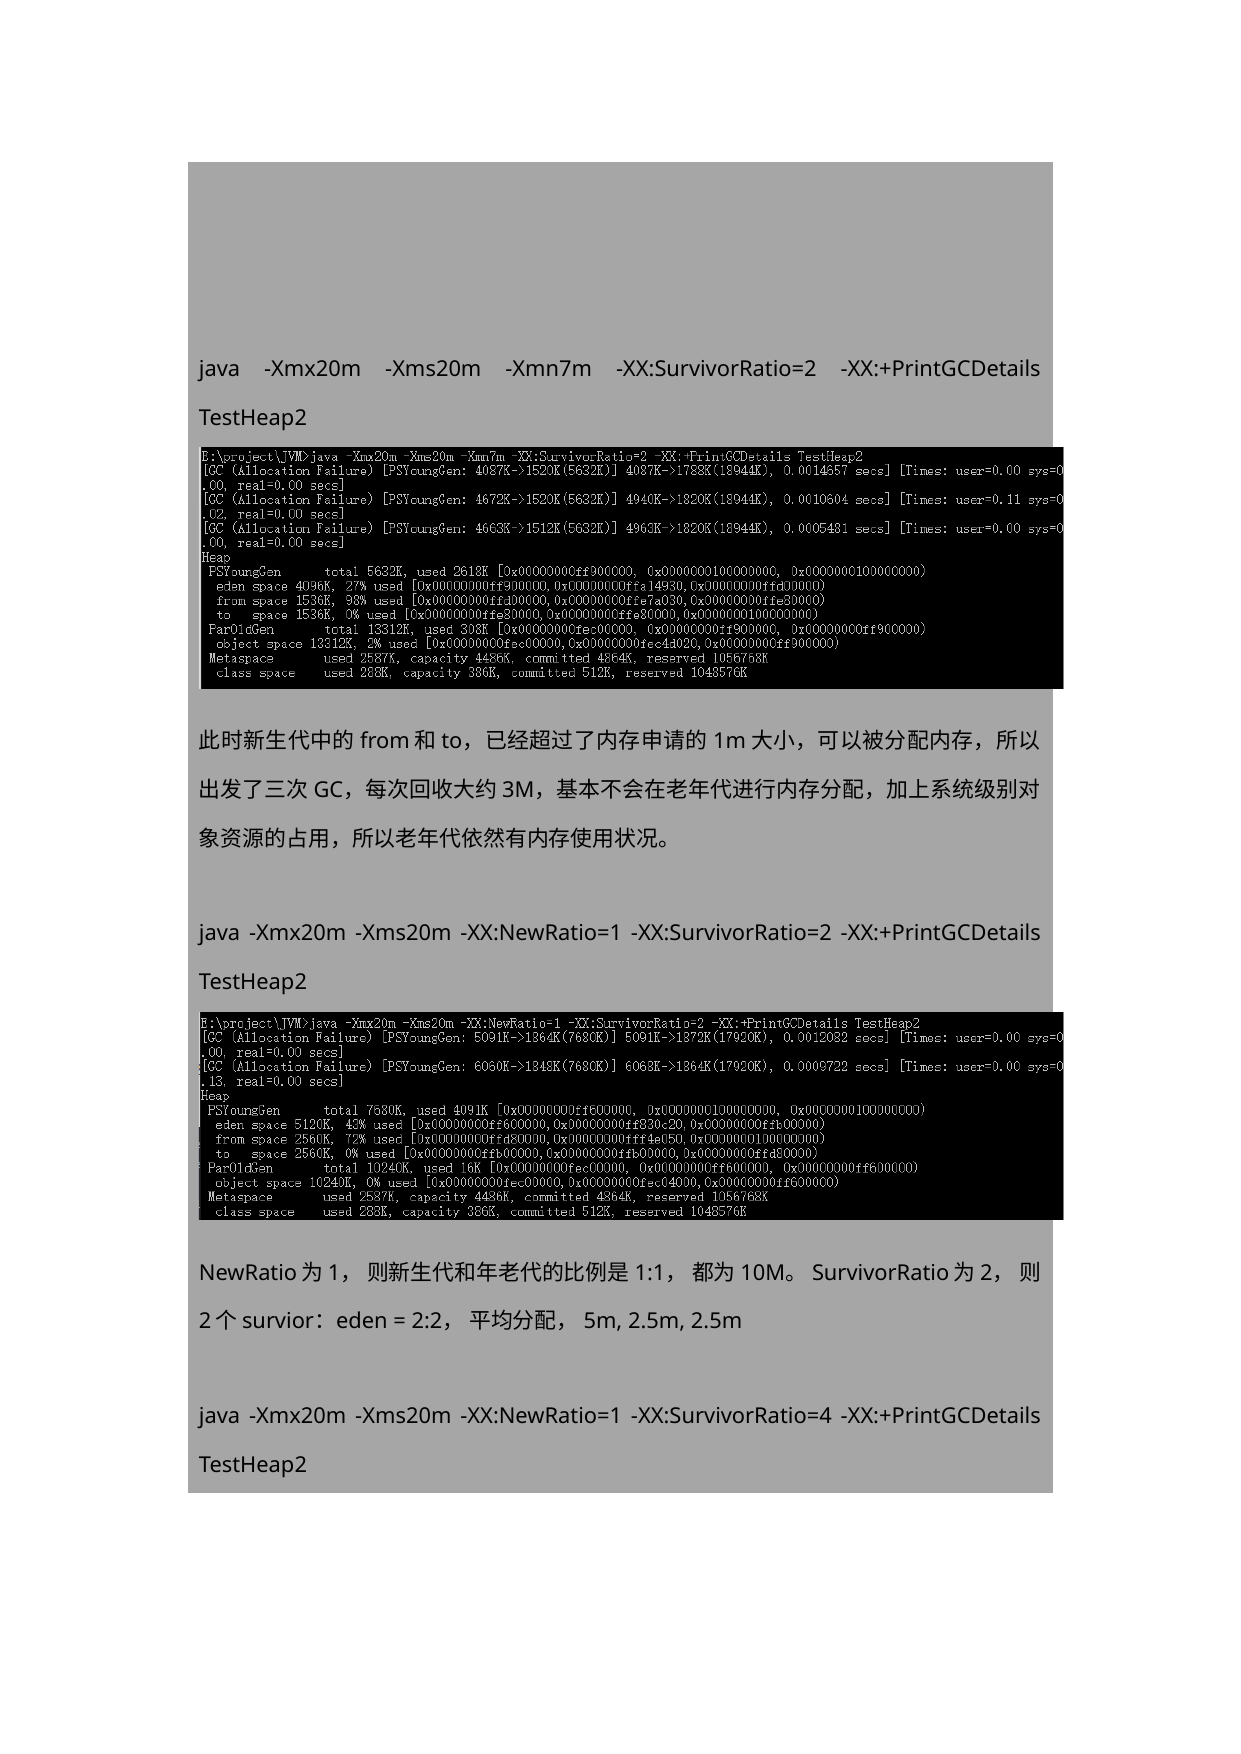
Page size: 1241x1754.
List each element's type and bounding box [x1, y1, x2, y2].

picture [198, 1012, 1064, 1220]
picture [198, 447, 1064, 689]
table_cell [188, 162, 1053, 1493]
